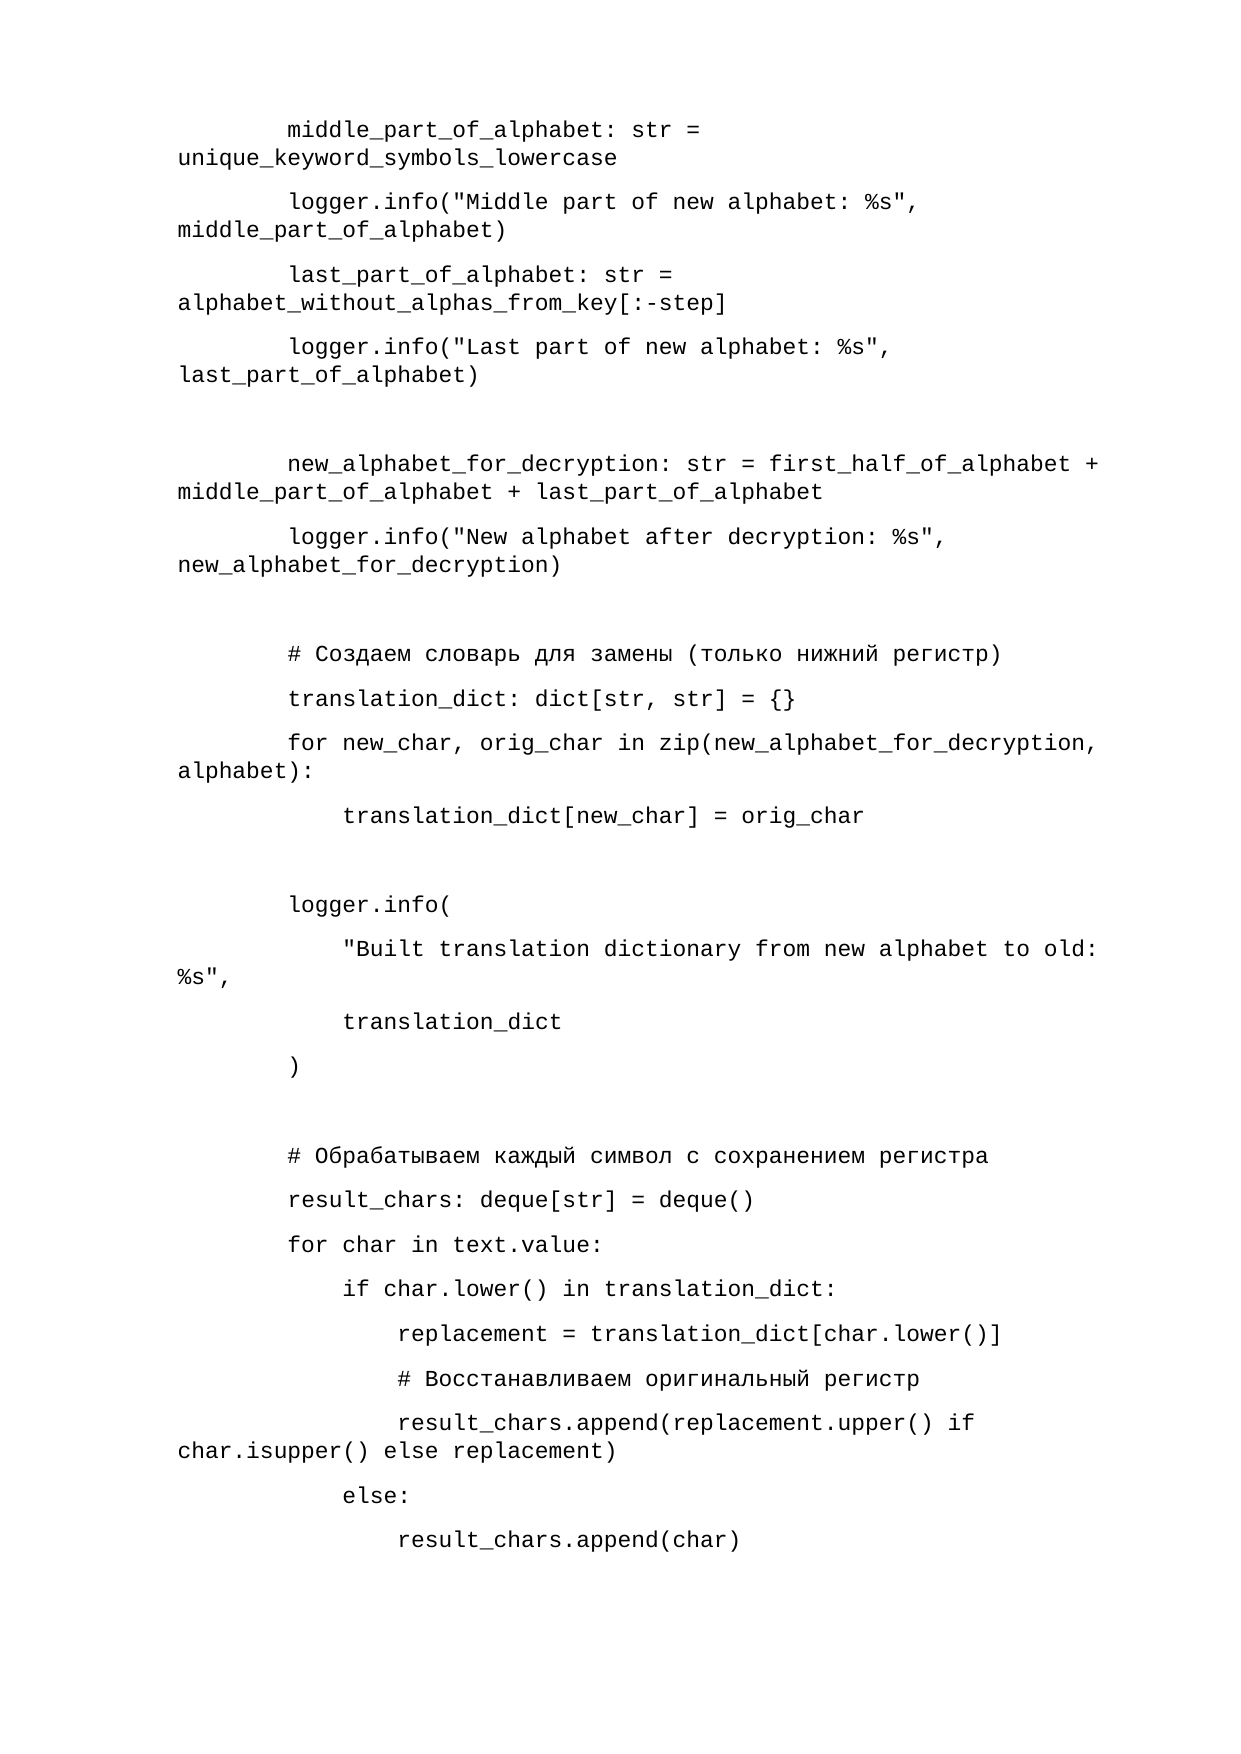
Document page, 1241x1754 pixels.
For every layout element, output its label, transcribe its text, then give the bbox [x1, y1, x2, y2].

text last_part_of_alphabet: str = alphabet_without_alphas_from_key[:-step] [177, 263, 1152, 317]
text # Обрабатываем каждый символ с сохранением регистра [177, 1144, 1152, 1170]
text ) [177, 1055, 1152, 1081]
text result_chars: deque[str] = deque() [177, 1188, 1152, 1214]
text logger.info("Middle part of new alphabet: %s", middle_part_of_alphabet) [177, 191, 1152, 244]
text middle_part_of_alphabet: str = unique_keyword_symbols_lowercase [177, 118, 1152, 172]
text for char in text.value: [177, 1233, 1152, 1259]
text logger.info("Last part of new alphabet: %s", last_part_of_alphabet) [177, 336, 1152, 389]
text for new_char, orig_char in zip(new_alphabet_for_decryption, alphabet): [177, 731, 1152, 785]
text new_alphabet_for_decryption: str = first_half_of_alphabet + middle_part_of_alphabet + last_part_of_alphabet [177, 453, 1152, 507]
text if char.lower() in translation_dict: [177, 1278, 1152, 1304]
text result_chars.append(char) [177, 1528, 1152, 1554]
text translation_dict [177, 1010, 1152, 1036]
text result_chars.append(replacement.upper() if char.isupper() else replacement) [177, 1411, 1152, 1465]
text # Создаем словарь для замены (только нижний регистр) [177, 642, 1152, 668]
text # Восстанавливаем оригинальный регистр [177, 1367, 1152, 1393]
text logger.info("New alphabet after decryption: %s", new_alphabet_for_decryption) [177, 525, 1152, 579]
text translation_dict: dict[str, str] = {} [177, 687, 1152, 713]
text logger.info( [177, 893, 1152, 919]
text translation_dict[new_char] = orig_char [177, 804, 1152, 830]
text replacement = translation_dict[char.lower()] [177, 1322, 1152, 1348]
text else: [177, 1484, 1152, 1510]
text "Built translation dictionary from new alphabet to old: %s", [177, 938, 1152, 992]
